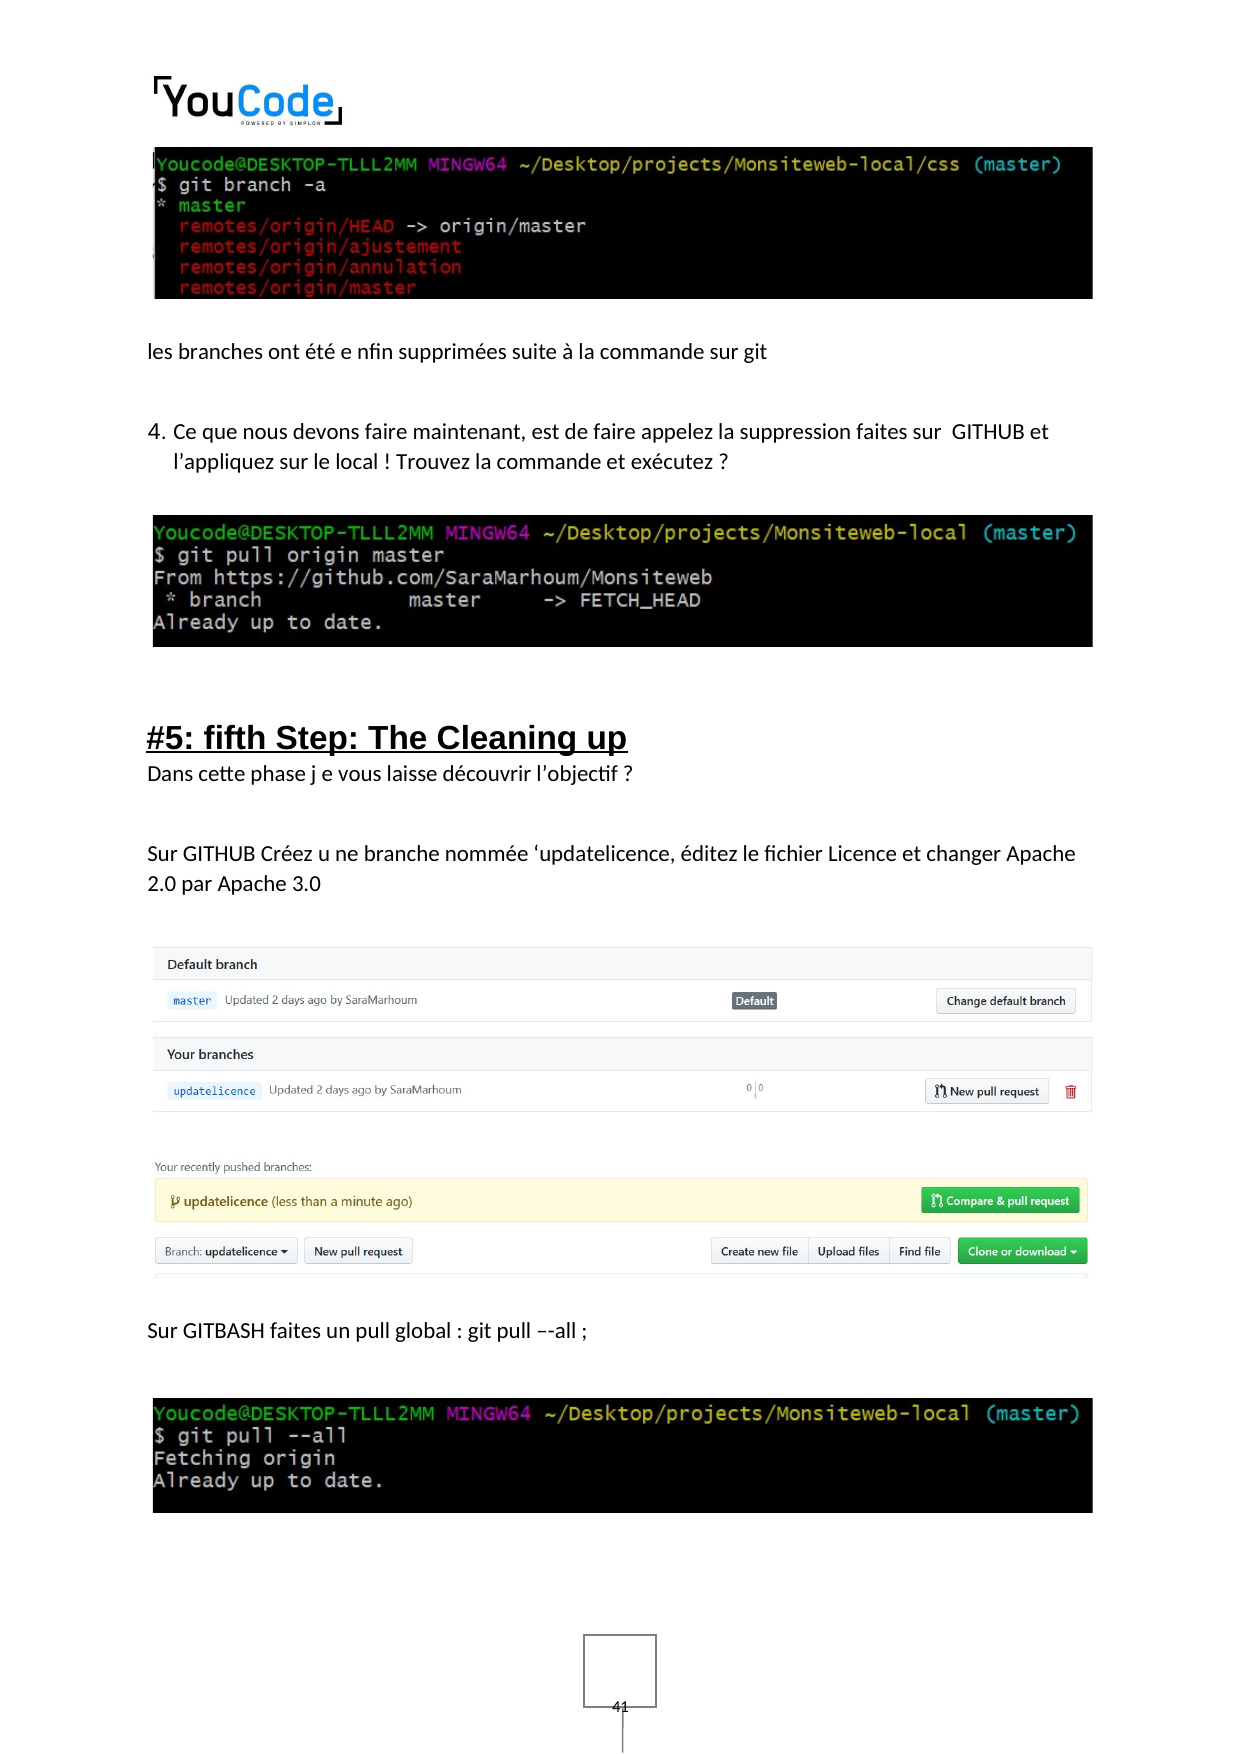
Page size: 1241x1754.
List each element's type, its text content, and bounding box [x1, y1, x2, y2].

text Dans cette phase j e vous laisse découvrir l’objectif ? [147, 759, 1082, 787]
picture [152, 1155, 1093, 1279]
subtitle #5: fifth Step: The Cleaning up [146, 718, 1093, 756]
picture [152, 147, 1093, 299]
text Sur GITBASH faites un pull global : git pull –-all ; [147, 1316, 1082, 1344]
text les branches ont été e nfin supprimées suite à la commande sur git [147, 337, 1082, 365]
picture [147, 73, 349, 128]
list Ce que nous devons faire maintenant, est de faire appelez la suppression faites sur GITHUB et l’appliquez sur le local ! Trouvez la commande et exécutez ? [148, 417, 1082, 475]
picture [152, 515, 1093, 647]
picture [152, 1398, 1093, 1513]
picture [152, 946, 1093, 1115]
text Sur GITHUB Créez u ne branche nommée ‘updatelicence, éditez le fichier Licence et changer Apache 2.0 par Apache 3.0 [147, 839, 1082, 897]
